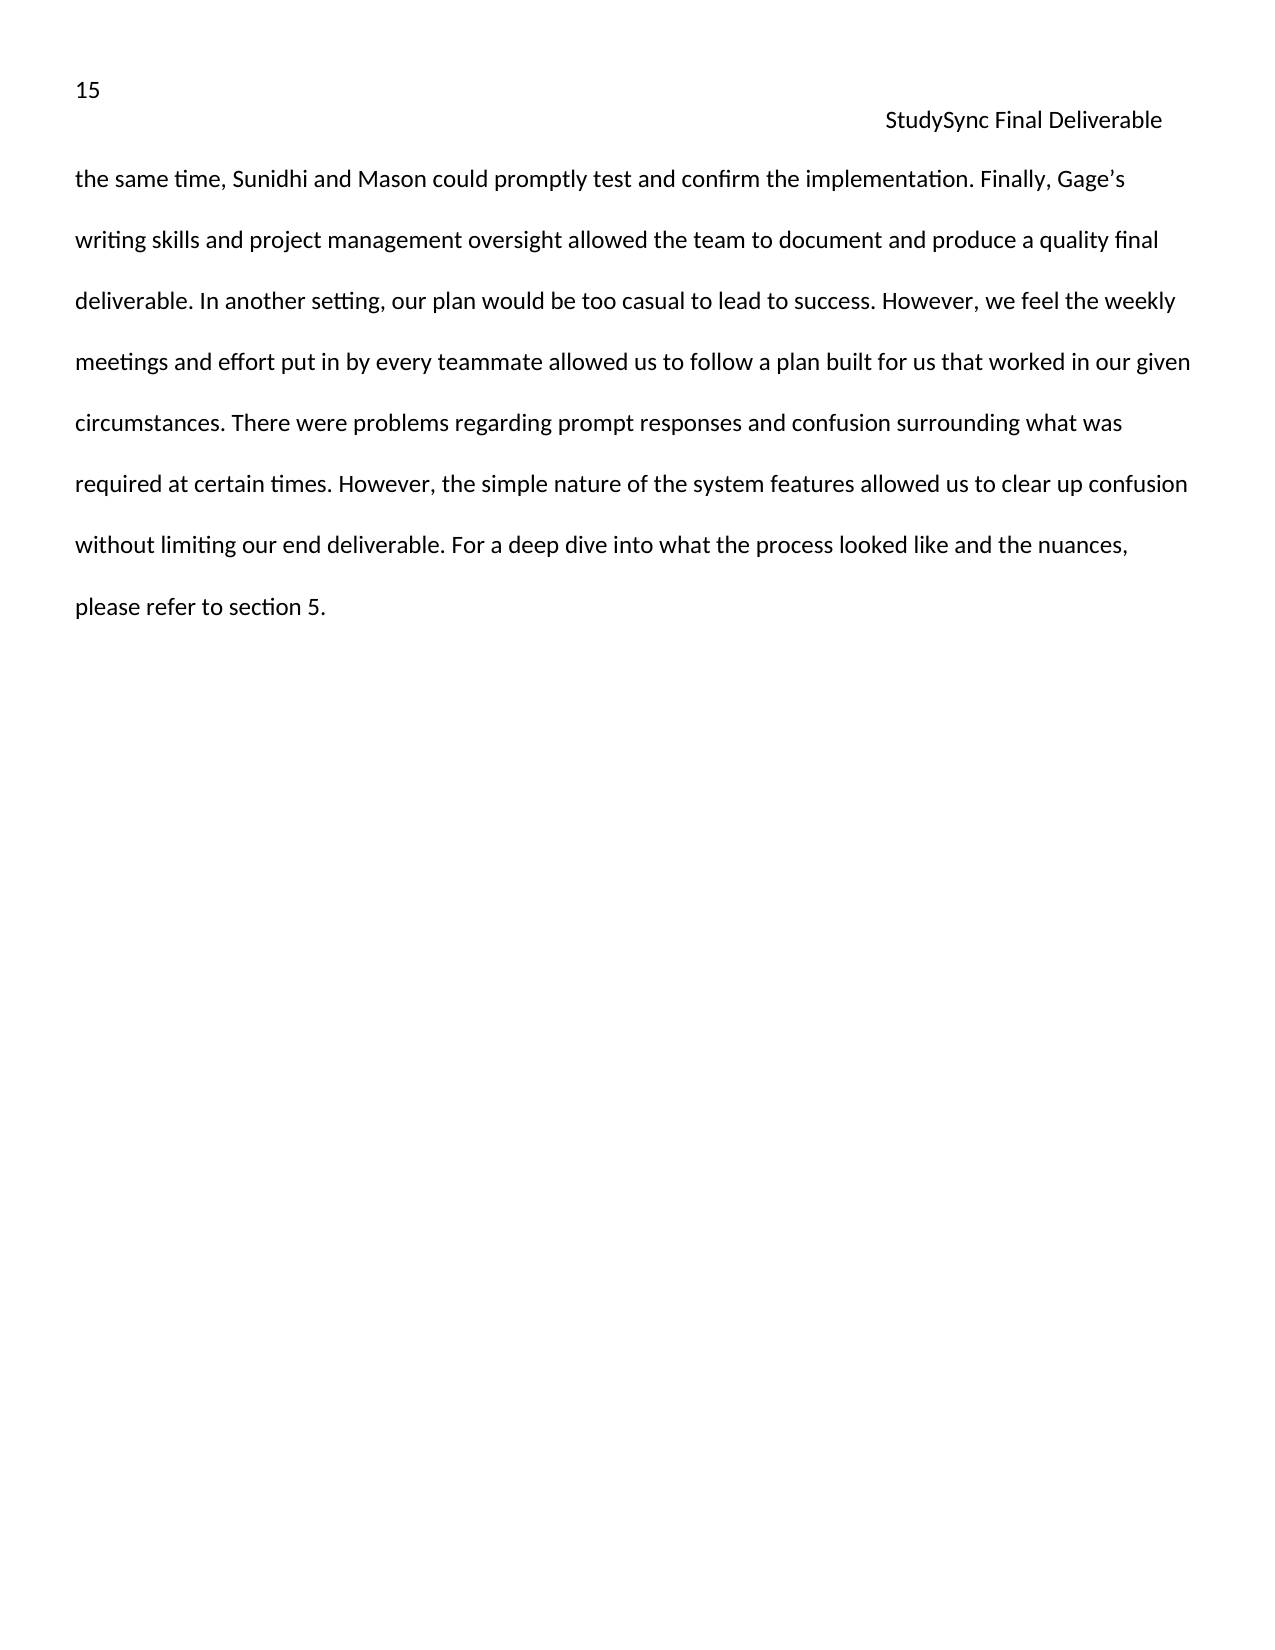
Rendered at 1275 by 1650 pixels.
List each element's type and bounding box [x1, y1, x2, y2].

text [75, 163, 1200, 621]
